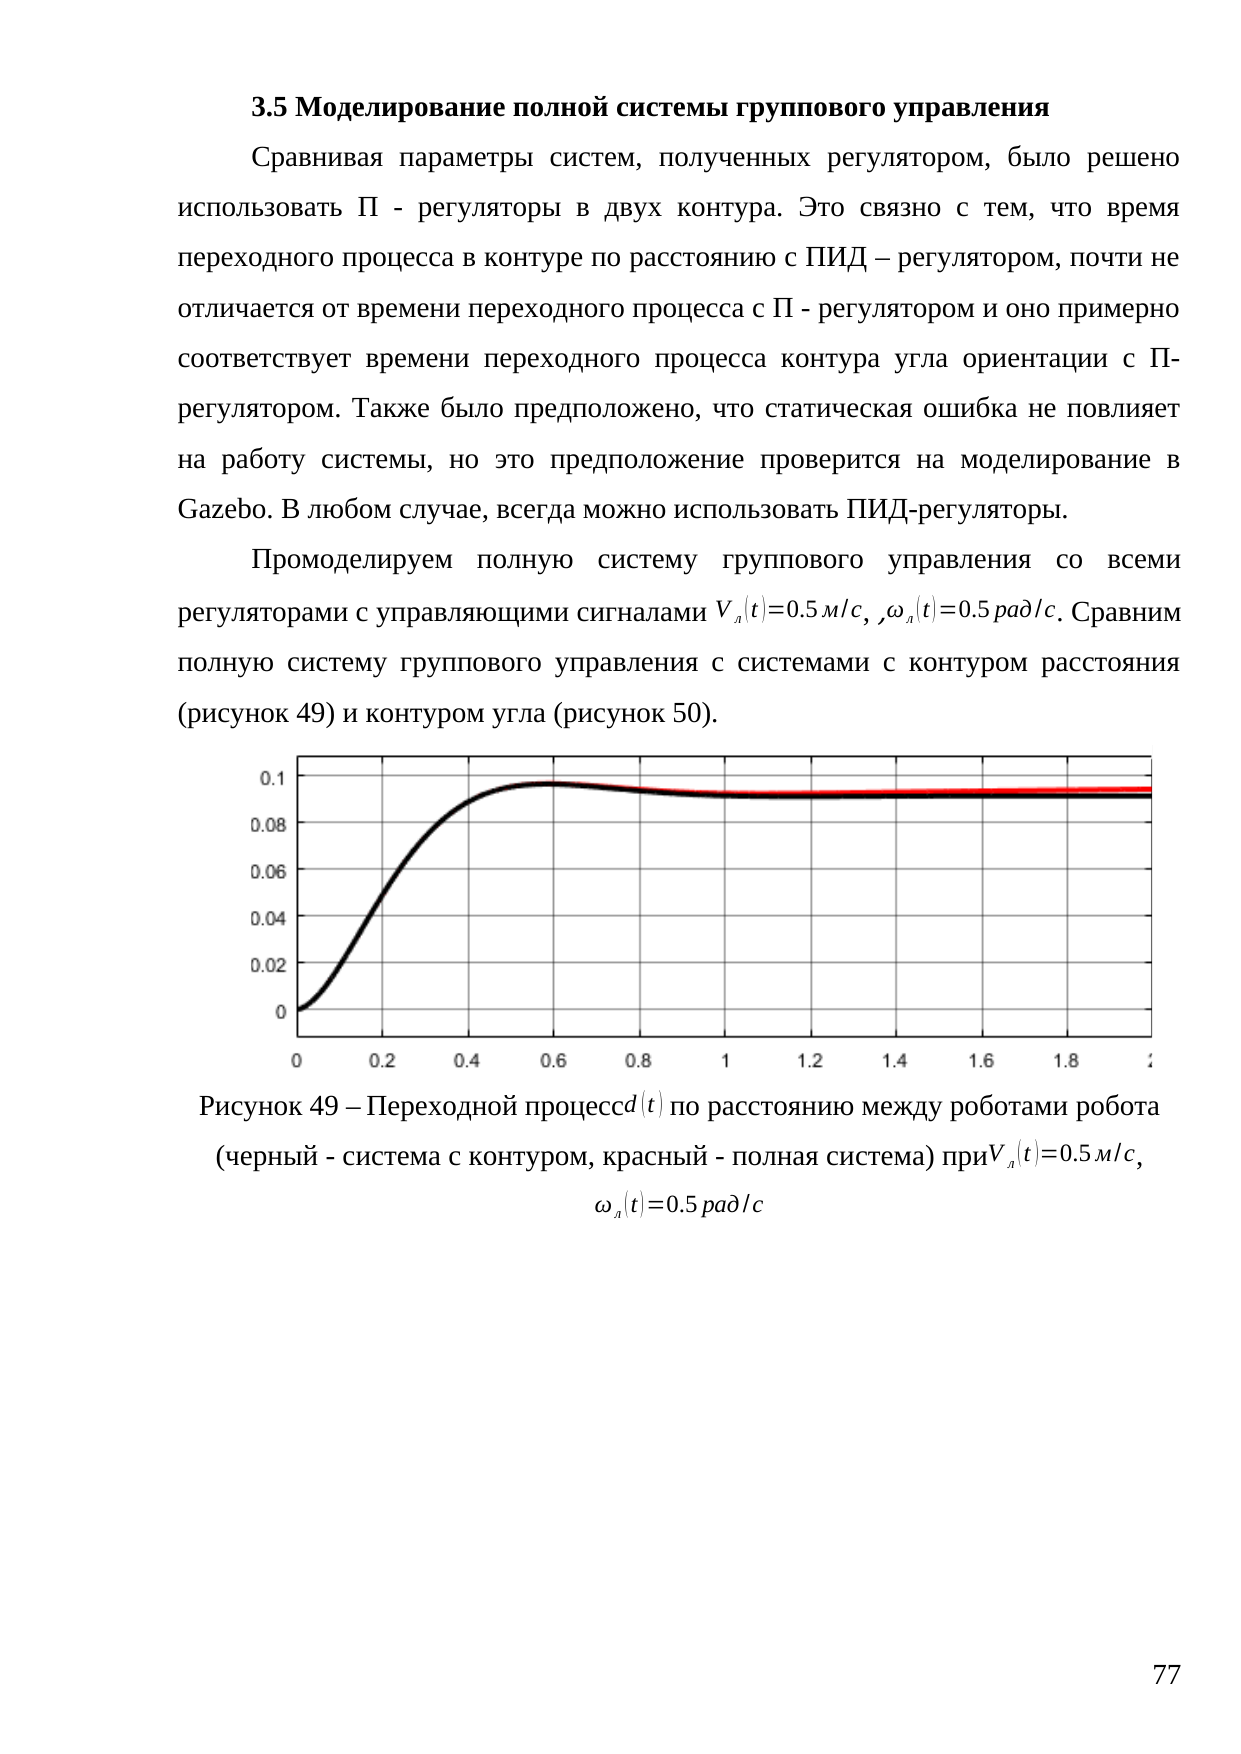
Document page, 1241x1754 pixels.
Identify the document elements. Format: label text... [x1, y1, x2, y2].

picture [251, 745, 1153, 1071]
text Сравнивая параметры систем, полученных регулятором, было решено использовать П - регуляторы в двух контура. Это связно с тем, что время переходного процесса в контуре по расстоянию с ПИД – регулятором, почти не отличается от времени переходного процесса с П - регулятором и оно примерно соответствует времени переходного процесса контура угла ориентации с П- регулятором. Также было предположено, что статическая ошибка не повлияет на работу системы, но это предположение проверится на моделирование в Gazebo. В любом случае, всегда можно использовать ПИД-регуляторы. [177, 139, 1181, 525]
text Рисунок 49 – Переходной процесс по расстоянию между роботами робота (черный - система с контуром, красный - полная система) при, [177, 1088, 1181, 1222]
subtitle Моделирование полной системы группового управления [177, 89, 1181, 122]
text Промоделируем полную систему группового управления со всеми регуляторами с управляющими сигналами , ,. Сравним полную систему группового управления с системами с контуром расстояния (рисунок 49) и контуром угла (рисунок 50). [177, 541, 1181, 728]
